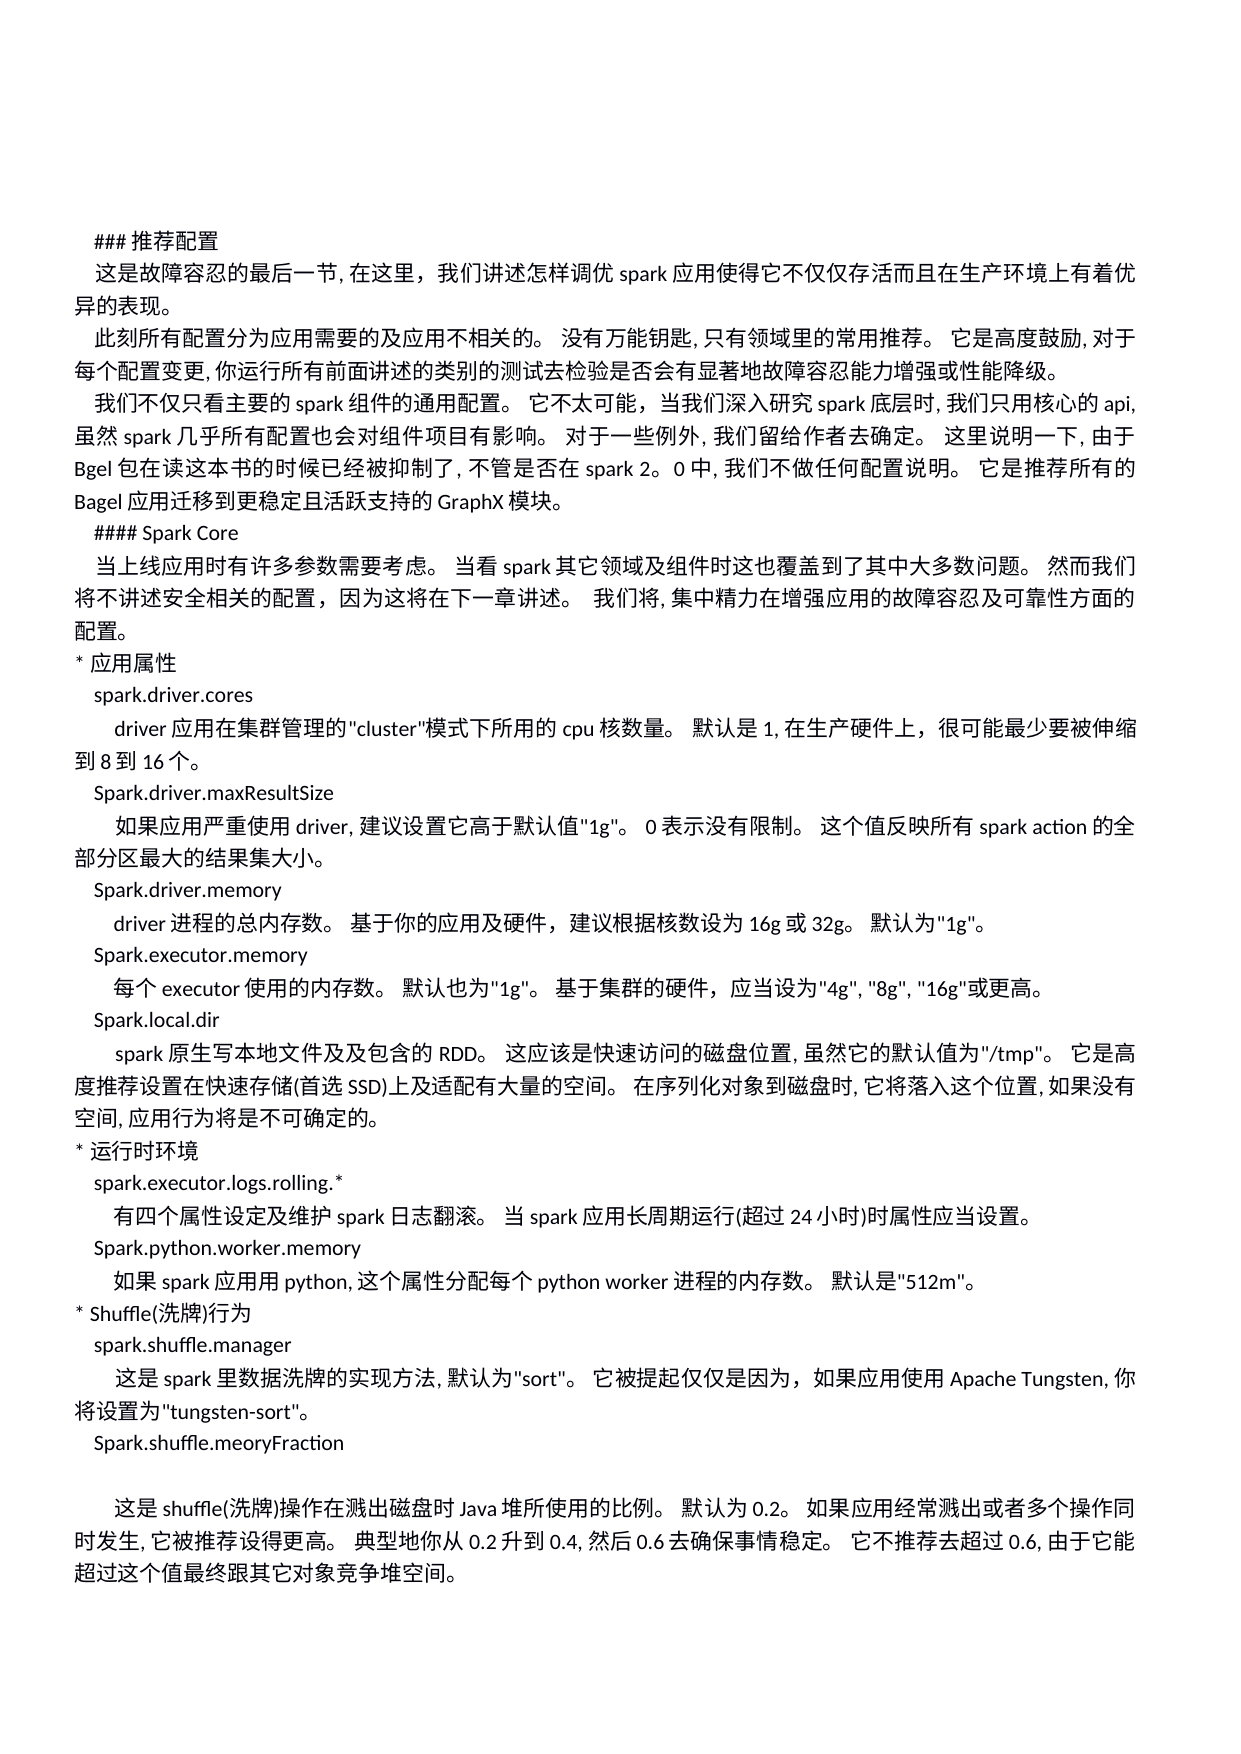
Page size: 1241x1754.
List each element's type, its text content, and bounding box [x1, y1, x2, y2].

text #### Spark Core [74, 516, 1137, 548]
text driver应用在集群管理的"cluster"模式下所用的cpu核数量。 默认是1, 在生产硬件上，很可能最少要被伸缩到8到16个。 [74, 711, 1137, 776]
text 这是shuffle(洗牌)操作在溅出磁盘时Java堆所使用的比例。 默认为0.2。 如果应用经常溅出或者多个操作同时发生, 它被推荐设得更高。 典型地你从0.2升到0.4, 然后0.6去确保事情稳定。 它不推荐去超过0.6, 由于它能超过这个值最终跟其它对象竞争堆空间。 [74, 1491, 1137, 1588]
text spark原生写本地文件及及包含的RDD。 这应该是快速访问的磁盘位置, 虽然它的默认值为"/tmp"。 它是高度推荐设置在快速存储(首选SSD)上及适配有大量的空间。 在序列化对象到磁盘时, 它将落入这个位置, 如果没有空间, 应用行为将是不可确定的。 [74, 1036, 1137, 1133]
text Spark.python.worker.memory [74, 1231, 1137, 1263]
text 有四个属性设定及维护spark日志翻滚。 当spark应用长周期运行(超过24小时)时属性应当设置。 [74, 1198, 1137, 1231]
text 如果spark应用用python, 这个属性分配每个python worker进程的内存数。 默认是"512m"。 [74, 1263, 1137, 1296]
text 此刻所有配置分为应用需要的及应用不相关的。 没有万能钥匙, 只有领域里的常用推荐。 它是高度鼓励, 对于每个配置变更, 你运行所有前面讲述的类别的测试去检验是否会有显著地故障容忍能力增强或性能降级。 [74, 321, 1137, 386]
text * 运行时环境 [74, 1133, 1137, 1166]
text 每个executor使用的内存数。 默认也为"1g"。 基于集群的硬件，应当设为"4g", "8g", "16g"或更高。 [74, 971, 1137, 1003]
text Spark.executor.memory [74, 938, 1137, 971]
text 这是故障容忍的最后一节, 在这里，我们讲述怎样调优spark应用使得它不仅仅存活而且在生产环境上有着优异的表现。 [74, 256, 1137, 321]
text driver进程的总内存数。 基于你的应用及硬件，建议根据核数设为16g或32g。 默认为"1g"。 [74, 906, 1137, 938]
text 这是spark里数据洗牌的实现方法, 默认为"sort"。 它被提起仅仅是因为，如果应用使用Apache Tungsten, 你将设置为"tungsten-sort"。 [74, 1361, 1137, 1426]
text spark.driver.cores [74, 678, 1137, 711]
text 如果应用严重使用driver, 建议设置它高于默认值"1g"。 0表示没有限制。 这个值反映所有spark action的全部分区最大的结果集大小。 [74, 808, 1137, 873]
text spark.shuffle.manager [74, 1328, 1137, 1361]
text Spark.local.dir [74, 1003, 1137, 1036]
text * 应用属性 [74, 646, 1137, 678]
text 当上线应用时有许多参数需要考虑。 当看spark其它领域及组件时这也覆盖到了其中大多数问题。 然而我们将不讲述安全相关的配置，因为这将在下一章讲述。 我们将, 集中精力在增强应用的故障容忍及可靠性方面的配置。 [74, 548, 1137, 646]
text ### 推荐配置 [74, 223, 1137, 256]
text Spark.driver.maxResultSize [74, 776, 1137, 808]
text * Shuffle(洗牌)行为 [74, 1296, 1137, 1328]
text 我们不仅只看主要的spark组件的通用配置。 它不太可能，当我们深入研究spark底层时, 我们只用核心的api, 虽然spark几乎所有配置也会对组件项目有影响。 对于一些例外, 我们留给作者去确定。 这里说明一下, 由于Bgel包在读这本书的时候已经被抑制了, 不管是否在spark 2。0中, 我们不做任何配置说明。 它是推荐所有的Bagel应用迁移到更稳定且活跃支持的GraphX模块。 [74, 386, 1137, 516]
text spark.executor.logs.rolling.* [74, 1166, 1137, 1198]
text Spark.driver.memory [74, 873, 1137, 906]
text Spark.shuffle.meoryFraction [74, 1426, 1137, 1458]
